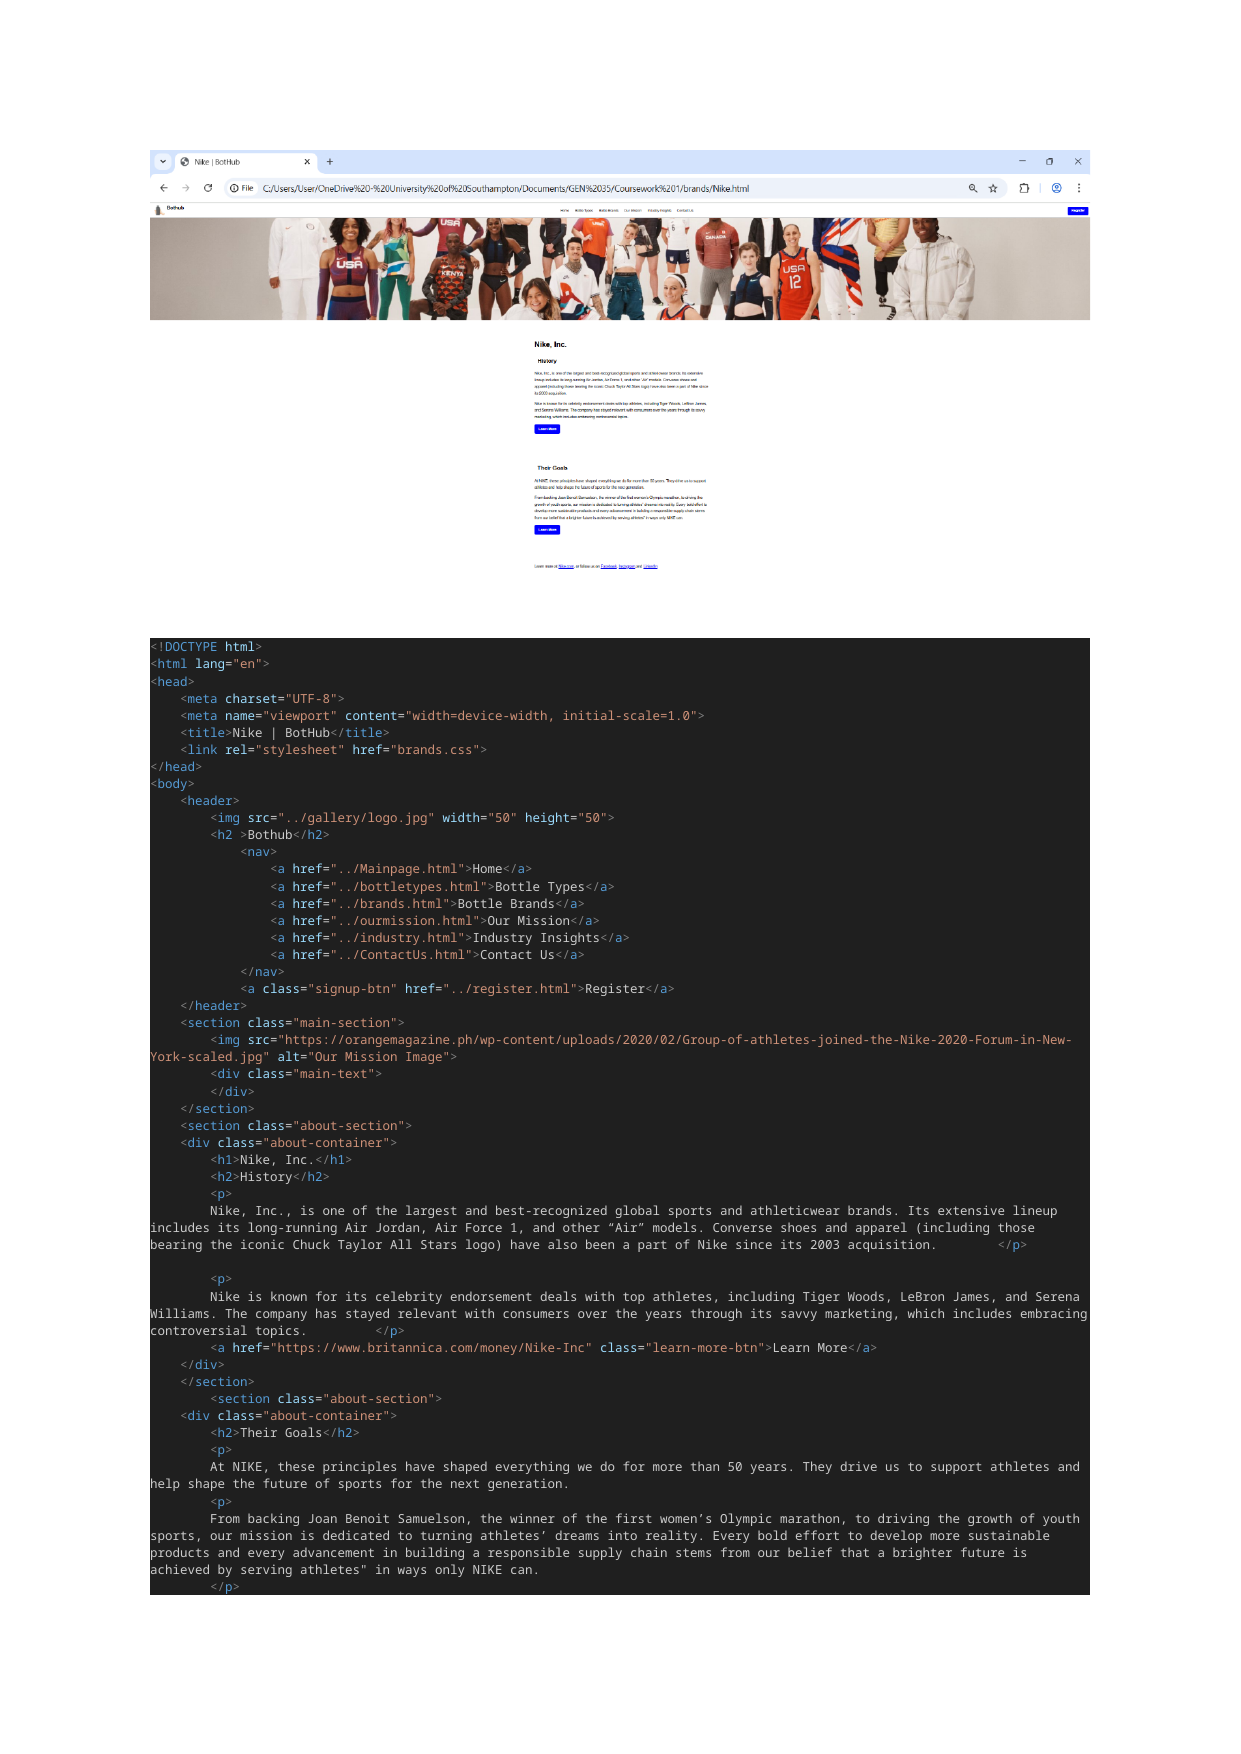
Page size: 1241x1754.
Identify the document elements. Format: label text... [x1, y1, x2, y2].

text <a class="signup-btn" href="../register.html">Register</a> [150, 980, 1090, 997]
text Nike is known for its celebrity endorsement deals with top athletes, including Tiger Woods, LeBron James, and Serena Williams. The company has stayed relevant with consumers over the years through its savvy marketing, which includes embracing controversial topics. </p> [150, 1288, 1090, 1339]
text <html lang="en"> [150, 656, 1090, 673]
text <head> [150, 673, 1090, 690]
text </section> [150, 1100, 1090, 1117]
text <div class="about-container"> [150, 1134, 1090, 1151]
text </header> [150, 997, 1090, 1014]
text <a href="../bottletypes.html">Bottle Types</a> [150, 878, 1090, 895]
text <h2 >Bothub</h2> [150, 826, 1090, 843]
text </head> [150, 758, 1090, 775]
text <!DOCTYPE html> [150, 638, 1090, 656]
text From backing Joan Benoit Samuelson, the winner of the first women’s Olympic marathon, to driving the growth of youth sports, our mission is dedicated to turning athletes’ dreams into reality. Every bold effort to develop more sustainable products and every advancement in building a responsible supply chain stems from our belief that a brighter future is achieved by serving athletes" in ways only NIKE can. [150, 1510, 1090, 1578]
text <a href="../industry.html">Industry Insights</a> [150, 929, 1090, 946]
text <img src="../gallery/logo.jpg" width="50" height="50"> [150, 809, 1090, 826]
text <meta name="viewport" content="width=device-width, initial-scale=1.0"> [150, 707, 1090, 724]
text <a href="https://www.britannica.com/money/Nike-Inc" class="learn-more-btn">Learn More</a> [150, 1339, 1090, 1356]
text </p> [150, 1578, 1090, 1595]
text </section> [150, 1373, 1090, 1390]
text <section class="about-section"> [150, 1117, 1090, 1134]
text </div> [150, 1356, 1090, 1373]
text <section class="main-section"> [150, 1014, 1090, 1031]
text </div> [150, 1083, 1090, 1100]
text <h2>History</h2> [150, 1168, 1090, 1185]
text </nav> [150, 963, 1090, 980]
text <a href="../Mainpage.html">Home</a> [150, 861, 1090, 878]
text <h2>Their Goals</h2> [150, 1424, 1090, 1441]
text <div class="about-container"> [150, 1407, 1090, 1424]
text <title>Nike | BotHub</title> [150, 724, 1090, 741]
picture [150, 150, 1091, 617]
text <body> [150, 775, 1090, 792]
text <a href="../brands.html">Bottle Brands</a> [150, 895, 1090, 912]
text <div class="main-text"> [150, 1066, 1090, 1083]
text At NIKE, these principles have shaped everything we do for more than 50 years. They drive us to support athletes and help shape the future of sports for the next generation. [150, 1458, 1090, 1493]
text <p> [150, 1271, 1090, 1288]
text <p> [150, 1493, 1090, 1510]
text <nav> [150, 843, 1090, 861]
text <a href="../ourmission.html">Our Mission</a> [150, 912, 1090, 929]
text Nike, Inc., is one of the largest and best-recognized global sports and athleticwear brands. Its extensive lineup includes its long-running Air Jordan, Air Force 1, and other “Air” models. Converse shoes and apparel (including those bearing the iconic Chuck Taylor All Stars logo) have also been a part of Nike since its 2003 acquisition. </p> [150, 1202, 1090, 1253]
text <section class="about-section"> [150, 1390, 1090, 1407]
text <header> [150, 792, 1090, 809]
text <a href="../ContactUs.html">Contact Us</a> [150, 946, 1090, 963]
text <p> [150, 1441, 1090, 1458]
text <meta charset="UTF-8"> [150, 690, 1090, 707]
text <img src="https://orangemagazine.ph/wp-content/uploads/2020/02/Group-of-athletes-joined-the-Nike-2020-Forum-in-New-York-scaled.jpg" alt="Our Mission Image"> [150, 1031, 1090, 1066]
text <h1>Nike, Inc.</h1> [150, 1151, 1090, 1168]
text <link rel="stylesheet" href="brands.css"> [150, 741, 1090, 758]
text <p> [150, 1185, 1090, 1202]
